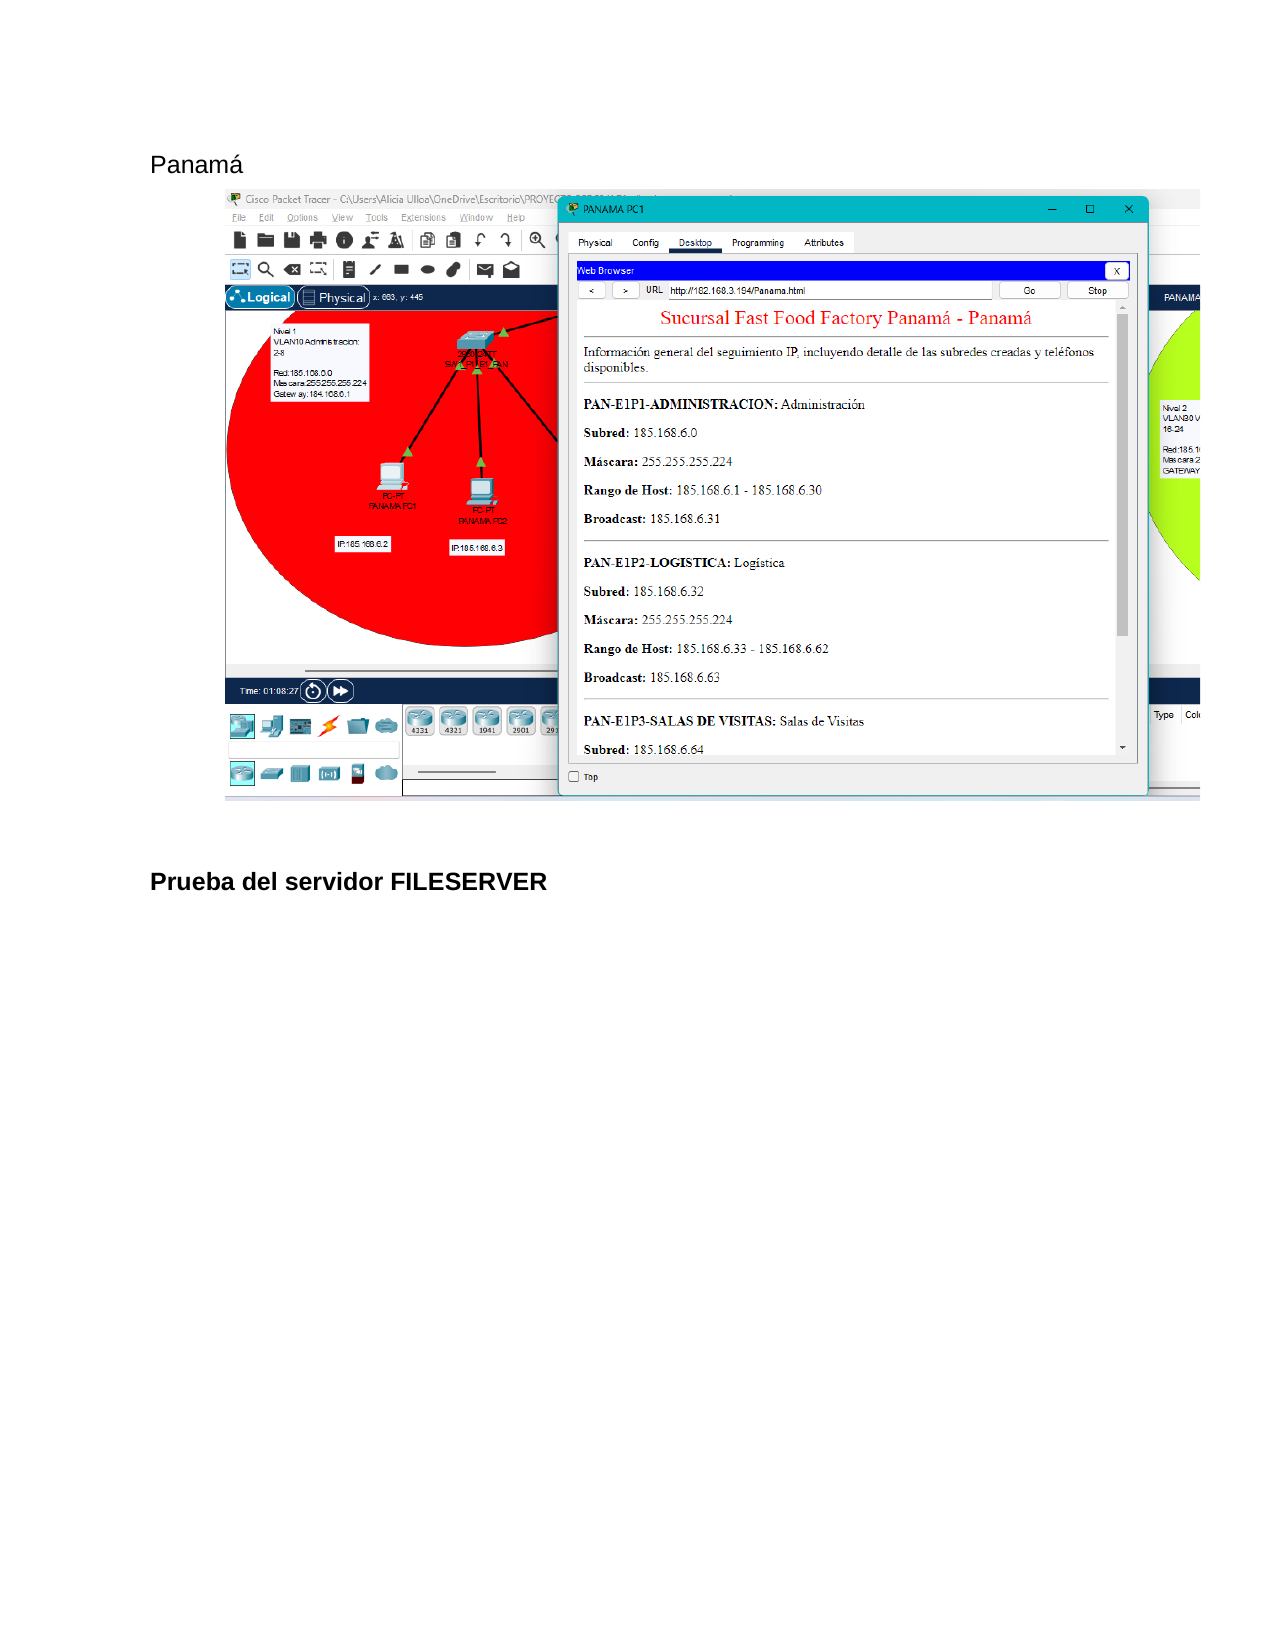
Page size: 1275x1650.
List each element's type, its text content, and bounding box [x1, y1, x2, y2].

picture [282, 293, 289, 301]
subtitle Panamá [150, 150, 1125, 179]
picture [225, 189, 1200, 801]
picture [264, 296, 275, 303]
text Prueba del servidor FILESERVER [150, 867, 1125, 896]
